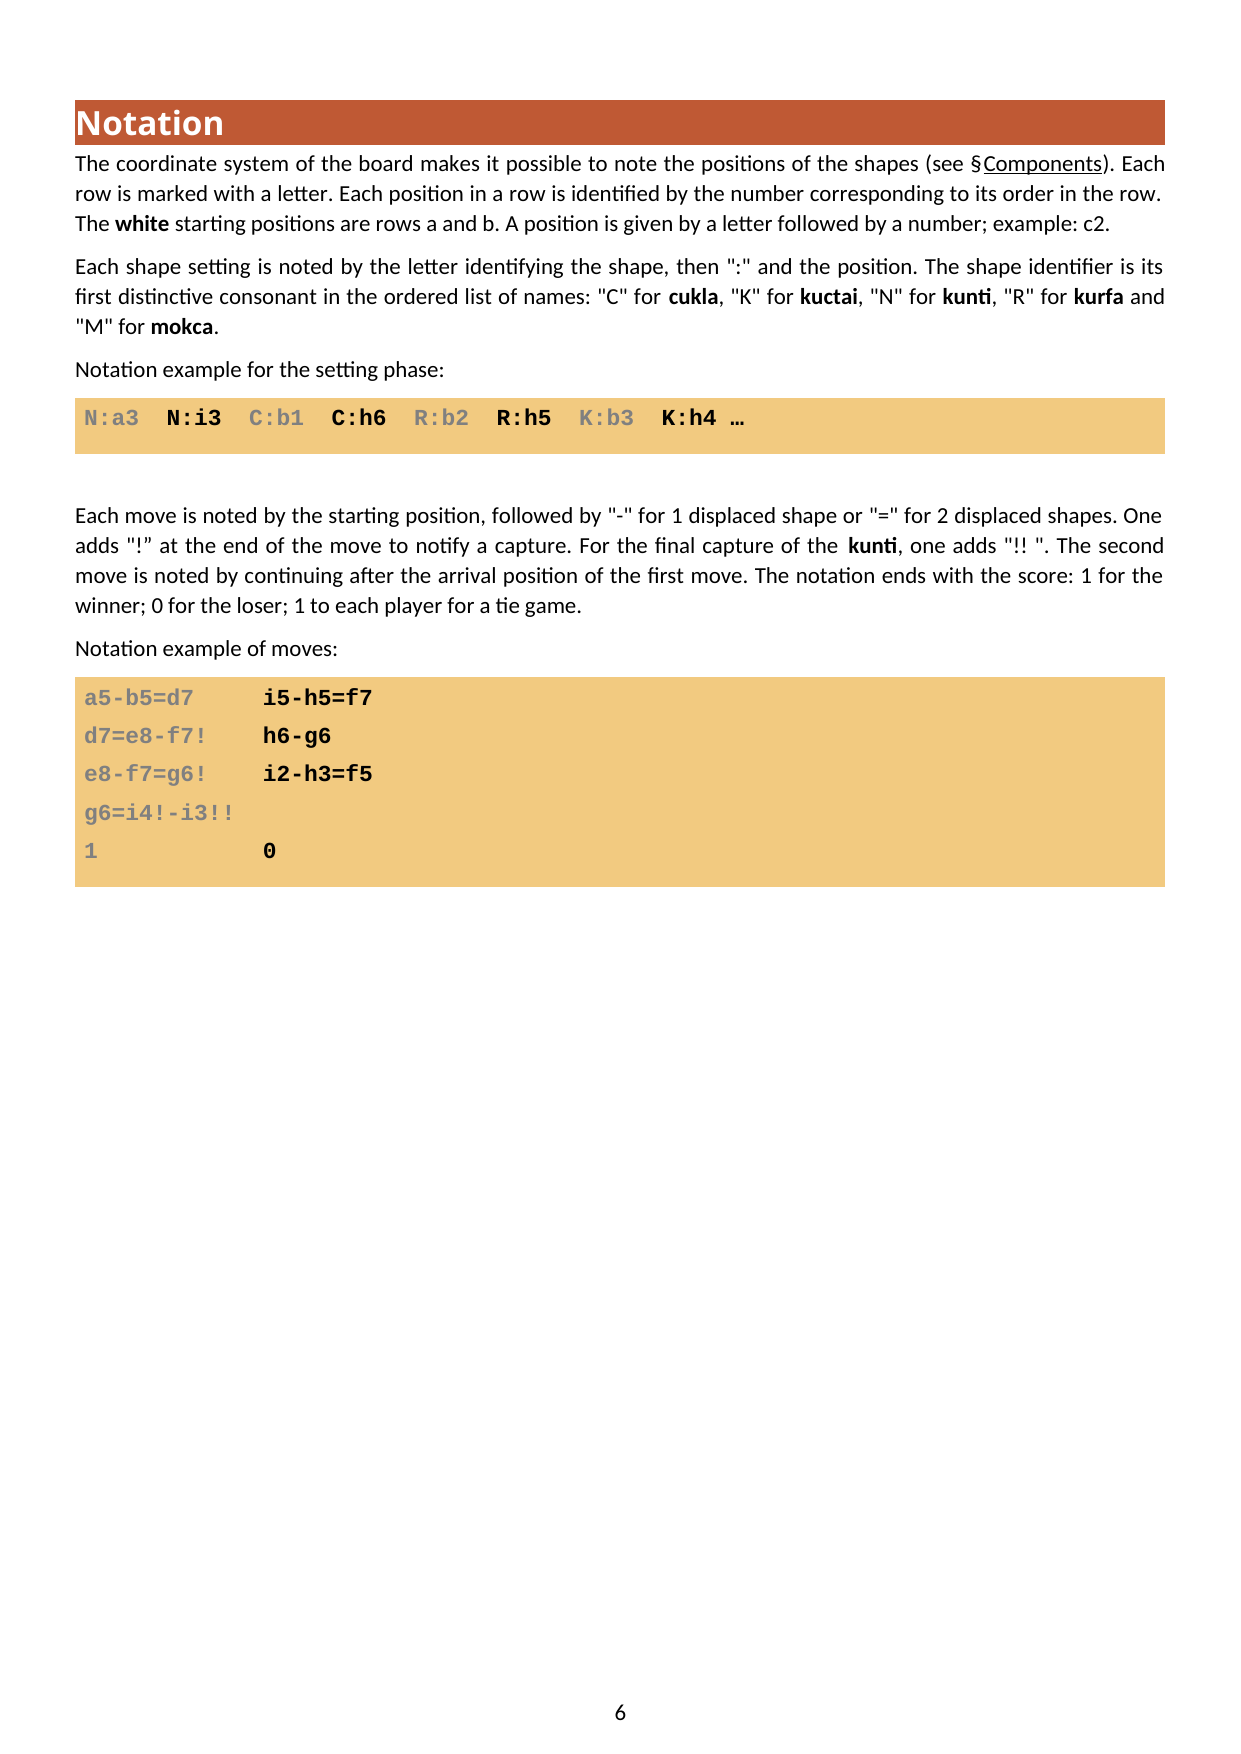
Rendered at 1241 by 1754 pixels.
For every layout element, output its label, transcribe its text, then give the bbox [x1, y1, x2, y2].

table_header N:a3 N:i3 C:b1 C:h6 R:b2 R:h5 K:b3 K:h4 … [75, 398, 1165, 454]
text Each shape setting is noted by the letter identifying the shape, then ":" and the position. The shape identifier is its first distinctive consonant in the ordered list of names: "C" for cukla, "K" for kuctai, "N" for kunti, "R" for kurfa and "M" for mokca. [75, 252, 1165, 341]
text Notation example of moves: [75, 634, 1165, 662]
text The coordinate system of the board makes it possible to note the positions of the shapes (see §Components). Each row is marked with a letter. Each position in a row is identified by the number corresponding to its order in the row. The white starting positions are rows a and b. A position is given by a letter followed by a number; example: c2. [75, 149, 1165, 237]
text Notation example for the setting phase: [75, 355, 1165, 383]
subtitle Notation [224, 100, 1165, 145]
table_header a5-b5=d7 i5-h5=f7 d7=e8-f7! h6-g6 e8-f7=g6! i2-h3=f5 g6=i4!-i3!! 1 0 [75, 677, 1165, 887]
text Each move is noted by the starting position, followed by "-" for 1 displaced shape or "=" for 2 displaced shapes. One adds "!” at the end of the move to notify a capture. For the final capture of the kunti, one adds "!! ". The second move is noted by continuing after the arrival position of the first move. The notation ends with the score: 1 for the winner; 0 for the loser; 1 to each player for a tie game. [75, 501, 1165, 619]
